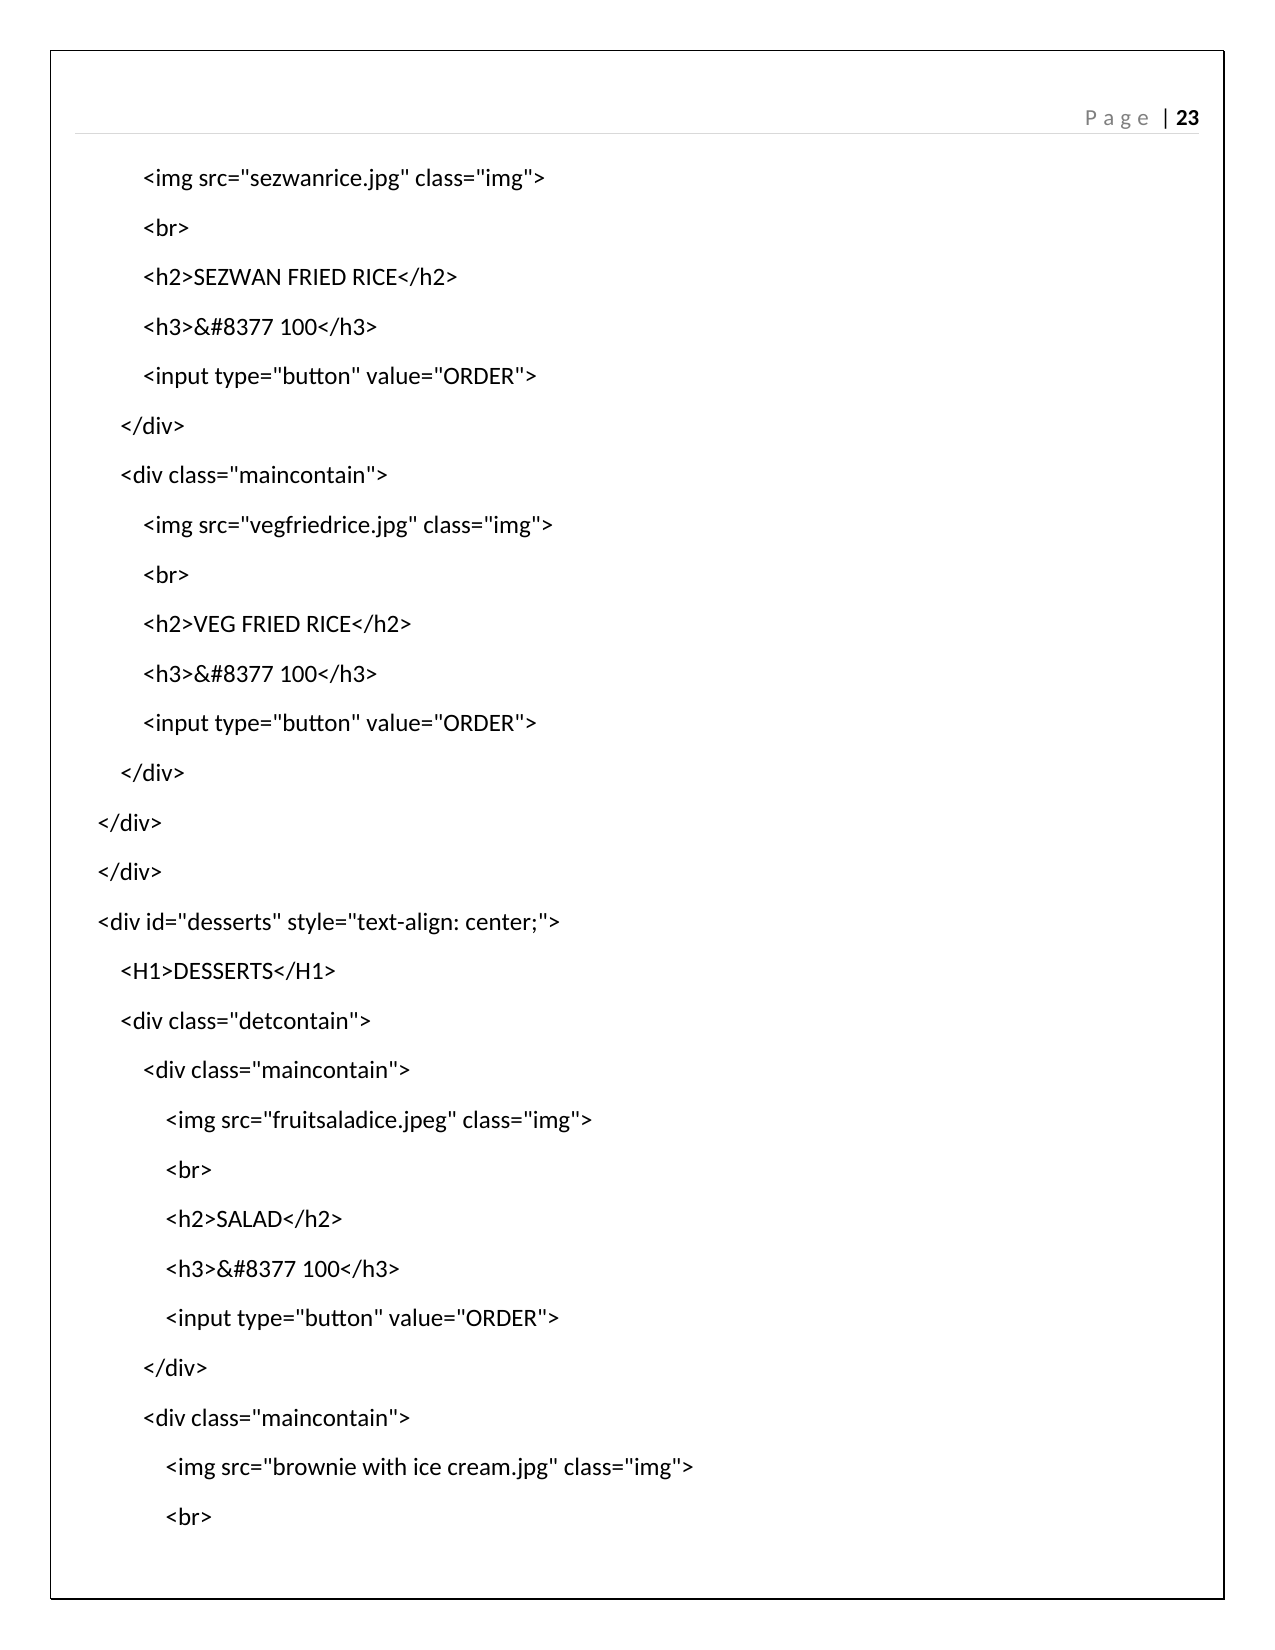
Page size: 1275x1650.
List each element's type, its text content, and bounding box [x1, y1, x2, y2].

text <h2>SALAD</h2> [75, 1203, 1199, 1234]
text <img src="brownie with ice cream.jpg" class="img"> [75, 1451, 1199, 1482]
text <input type="button" value="ORDER"> [75, 361, 1199, 391]
text <H1>DESSERTS</H1> [75, 956, 1199, 986]
text <br> [75, 1154, 1199, 1184]
text <br> [75, 559, 1199, 589]
text <div class="maincontain"> [75, 1055, 1199, 1085]
text <div class="detcontain"> [75, 1005, 1199, 1036]
text <br> [75, 212, 1199, 242]
text <input type="button" value="ORDER"> [75, 1303, 1199, 1333]
text </div> [75, 410, 1199, 441]
text <h2>VEG FRIED RICE</h2> [75, 608, 1199, 639]
text </div> [75, 757, 1199, 788]
text <div class="maincontain"> [75, 460, 1199, 490]
text <img src="vegfriedrice.jpg" class="img"> [75, 509, 1199, 540]
text <input type="button" value="ORDER"> [75, 708, 1199, 738]
text <h2>SEZWAN FRIED RICE</h2> [75, 261, 1199, 292]
text <img src="sezwanrice.jpg" class="img"> [75, 162, 1199, 193]
text <img src="fruitsaladice.jpeg" class="img"> [75, 1104, 1199, 1135]
text <h3>&#8377 100</h3> [75, 1253, 1199, 1283]
text <h3>&#8377 100</h3> [75, 311, 1199, 341]
text <div class="maincontain"> [75, 1402, 1199, 1432]
text <h3>&#8377 100</h3> [75, 658, 1199, 688]
text </div> [75, 807, 1199, 837]
text </div> [75, 856, 1199, 887]
text </div> [75, 1352, 1199, 1383]
text <br> [75, 1501, 1199, 1531]
text <div id="desserts" style="text-align: center;"> [75, 906, 1199, 936]
